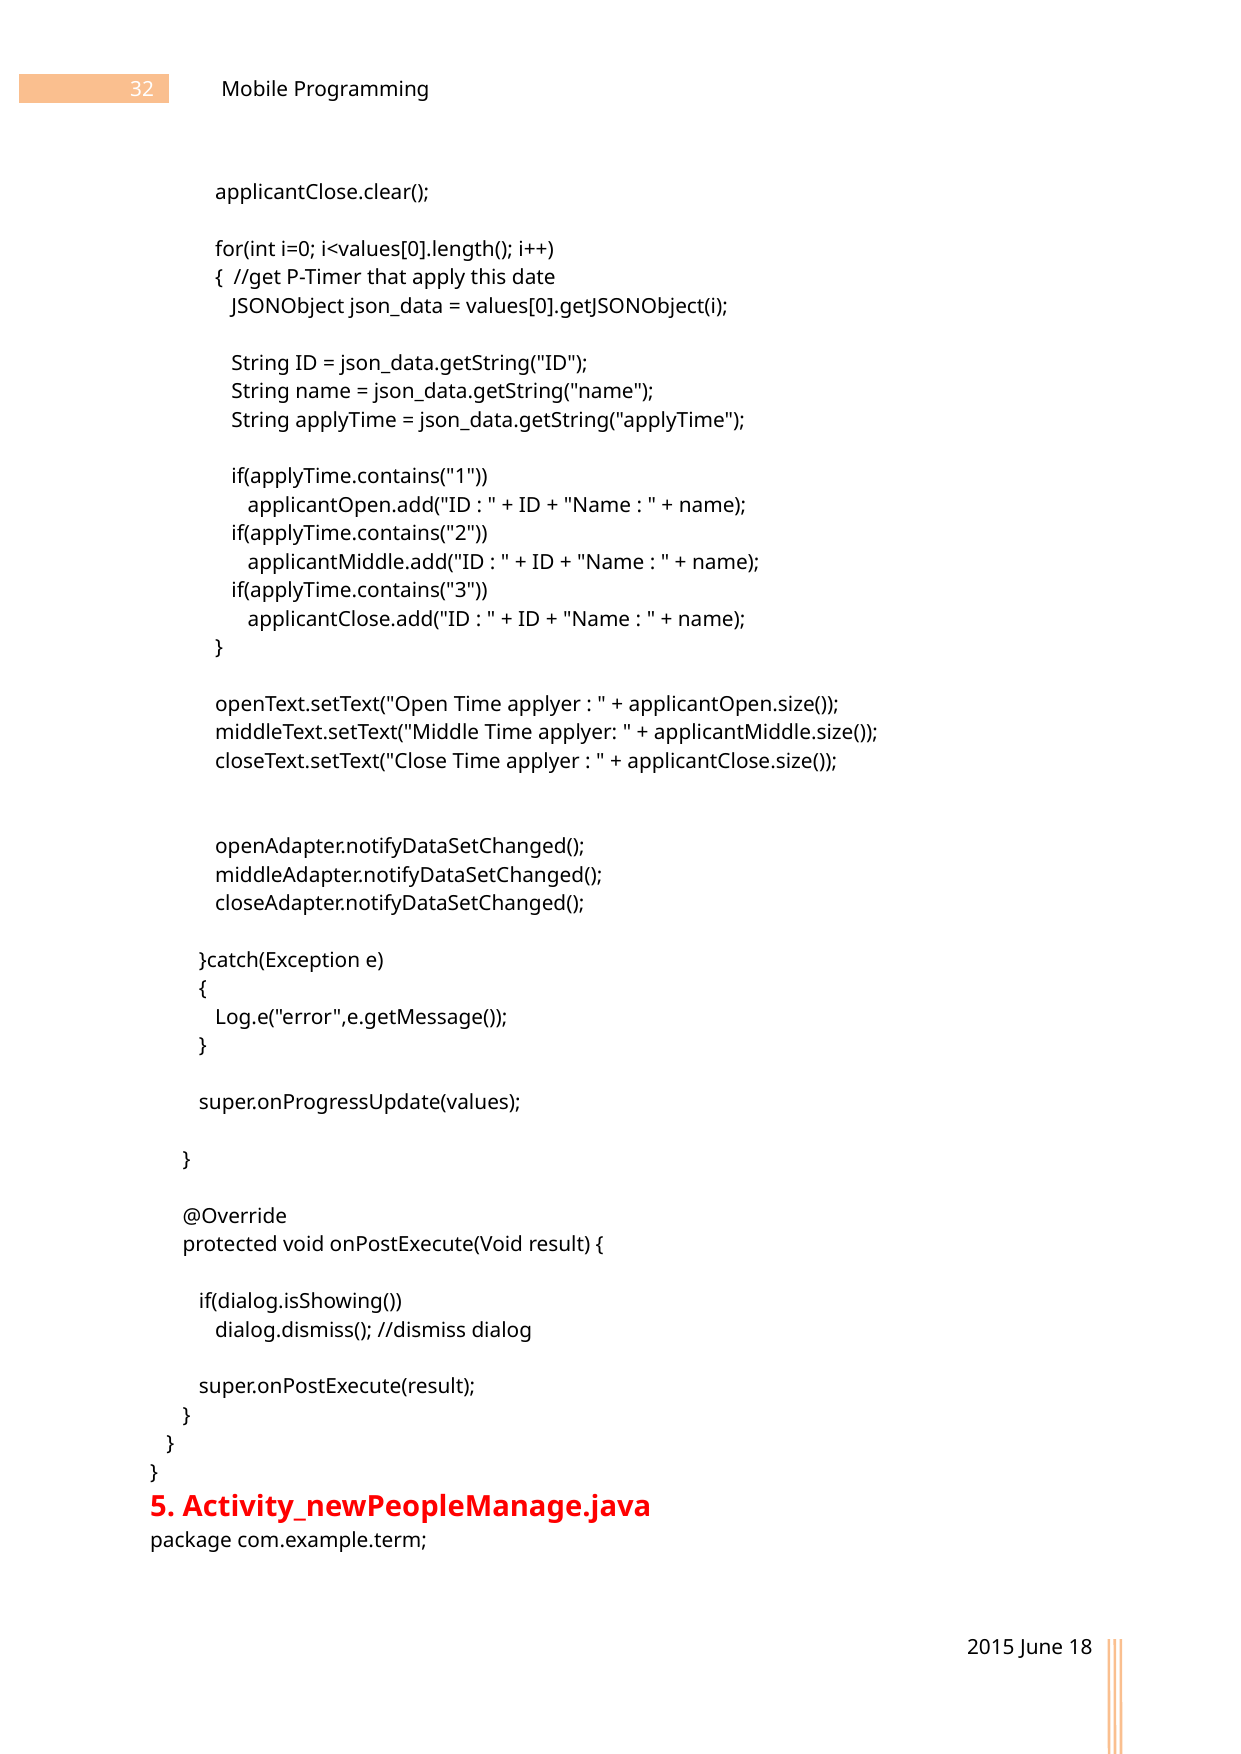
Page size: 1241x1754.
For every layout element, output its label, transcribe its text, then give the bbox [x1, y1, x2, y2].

text for(int i=0; i<values[0].length(); i++) [150, 234, 1090, 262]
text @Override [150, 1201, 1090, 1229]
text Log.e("error",e.getMessage()); [150, 1002, 1090, 1030]
text super.onProgressUpdate(values); [150, 1087, 1090, 1116]
text } [150, 1400, 1090, 1428]
text dialog.dismiss(); //dismiss dialog [150, 1315, 1090, 1343]
text String applyTime = json_data.getString("applyTime"); [150, 405, 1090, 433]
text } [150, 1030, 1090, 1059]
text applicantClose.add("ID : " + ID + "Name : " + name); [150, 604, 1090, 632]
text } [150, 1144, 1090, 1172]
text super.onPostExecute(result); [150, 1372, 1090, 1400]
text }catch(Exception e) [150, 945, 1090, 973]
text openText.setText("Open Time applyer : " + applicantOpen.size()); [150, 689, 1090, 717]
text applicantClose.clear(); [150, 177, 1090, 206]
text if(dialog.isShowing()) [150, 1286, 1090, 1315]
text middleAdapter.notifyDataSetChanged(); [150, 860, 1090, 888]
text middleText.setText("Middle Time applyer: " + applicantMiddle.size()); [150, 717, 1090, 746]
text openAdapter.notifyDataSetChanged(); [150, 831, 1090, 860]
text protected void onPostExecute(Void result) { [150, 1229, 1090, 1258]
text closeAdapter.notifyDataSetChanged(); [150, 888, 1090, 917]
text { //get P-Timer that apply this date [150, 262, 1090, 291]
text if(applyTime.contains("2")) [150, 518, 1090, 547]
text String ID = json_data.getString("ID"); [150, 348, 1090, 376]
text } [150, 1428, 1090, 1457]
text JSONObject json_data = values[0].getJSONObject(i); [150, 291, 1090, 319]
text applicantMiddle.add("ID : " + ID + "Name : " + name); [150, 547, 1090, 575]
text } [150, 1457, 1090, 1485]
text 5. Activity_newPeopleManage.java [150, 1485, 1090, 1525]
text } [150, 632, 1090, 661]
text { [150, 973, 1090, 1002]
text if(applyTime.contains("1")) [150, 462, 1090, 490]
text applicantOpen.add("ID : " + ID + "Name : " + name); [150, 490, 1090, 518]
text closeText.setText("Close Time applyer : " + applicantClose.size()); [150, 746, 1090, 774]
text package com.example.term; [150, 1525, 1090, 1553]
text String name = json_data.getString("name"); [150, 376, 1090, 405]
text if(applyTime.contains("3")) [150, 575, 1090, 604]
